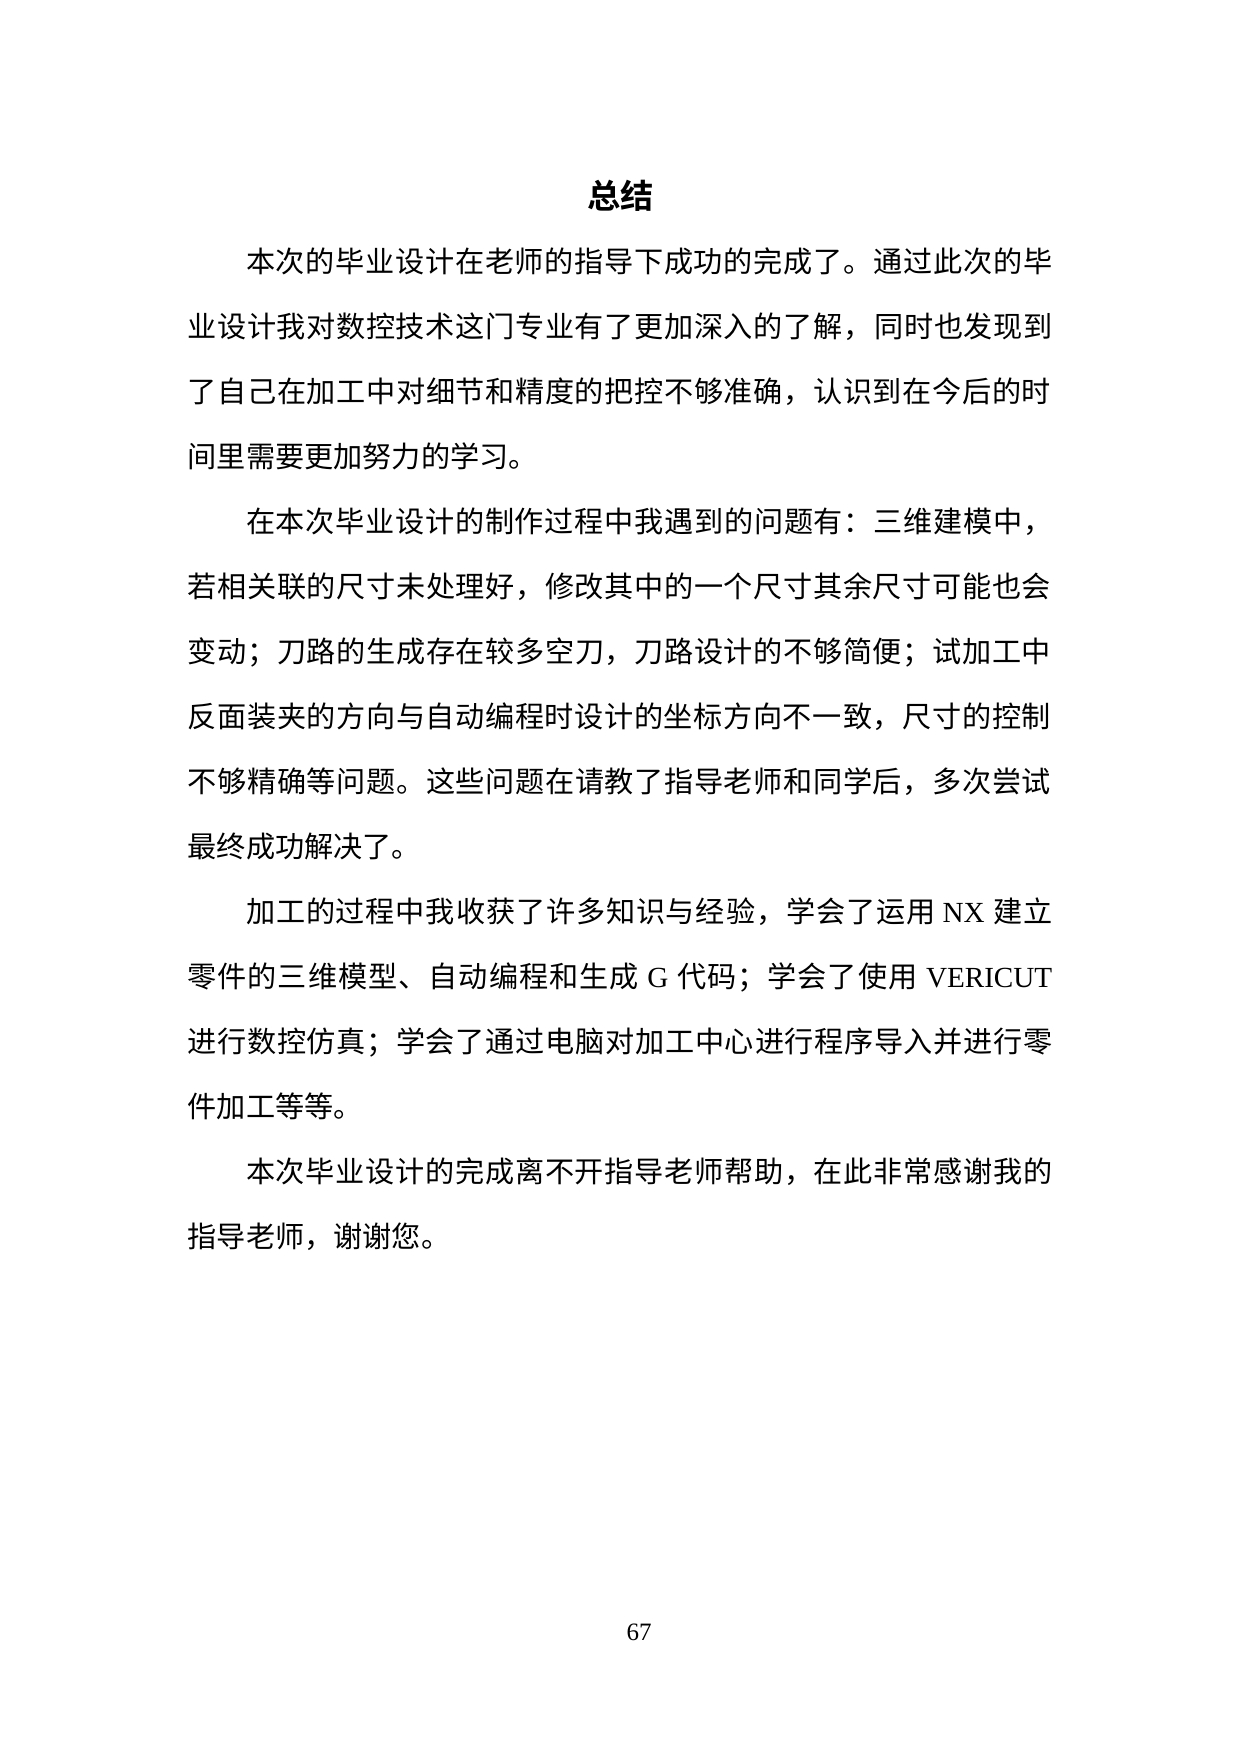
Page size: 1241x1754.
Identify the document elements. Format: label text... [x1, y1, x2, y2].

text 本次的毕业设计在老师的指导下成功的完成了。通过此次的毕业设计我对数控技术这门专业有了更加深入的了解，同时也发现到了自己在加工中对细节和精度的把控不够准确，认识到在今后的时间里需要更加努力的学习。 [187, 227, 1053, 487]
subtitle 总结 [187, 162, 1053, 227]
text 在本次毕业设计的制作过程中我遇到的问题有：三维建模中，若相关联的尺寸未处理好，修改其中的一个尺寸其余尺寸可能也会变动；刀路的生成存在较多空刀，刀路设计的不够简便；试加工中反面装夹的方向与自动编程时设计的坐标方向不一致，尺寸的控制不够精确等问题。这些问题在请教了指导老师和同学后，多次尝试最终成功解决了。 [187, 487, 1053, 877]
text 加工的过程中我收获了许多知识与经验，学会了运用NX 建立零件的三维模型、自动编程和生成 G 代码；学会了使用 VERICUT 进行数控仿真；学会了通过电脑对加工中心进行程序导入并进行零件加工等等。 [187, 877, 1053, 1137]
text 本次毕业设计的完成离不开指导老师帮助，在此非常感谢我的指导老师，谢谢您。 [187, 1137, 1053, 1267]
